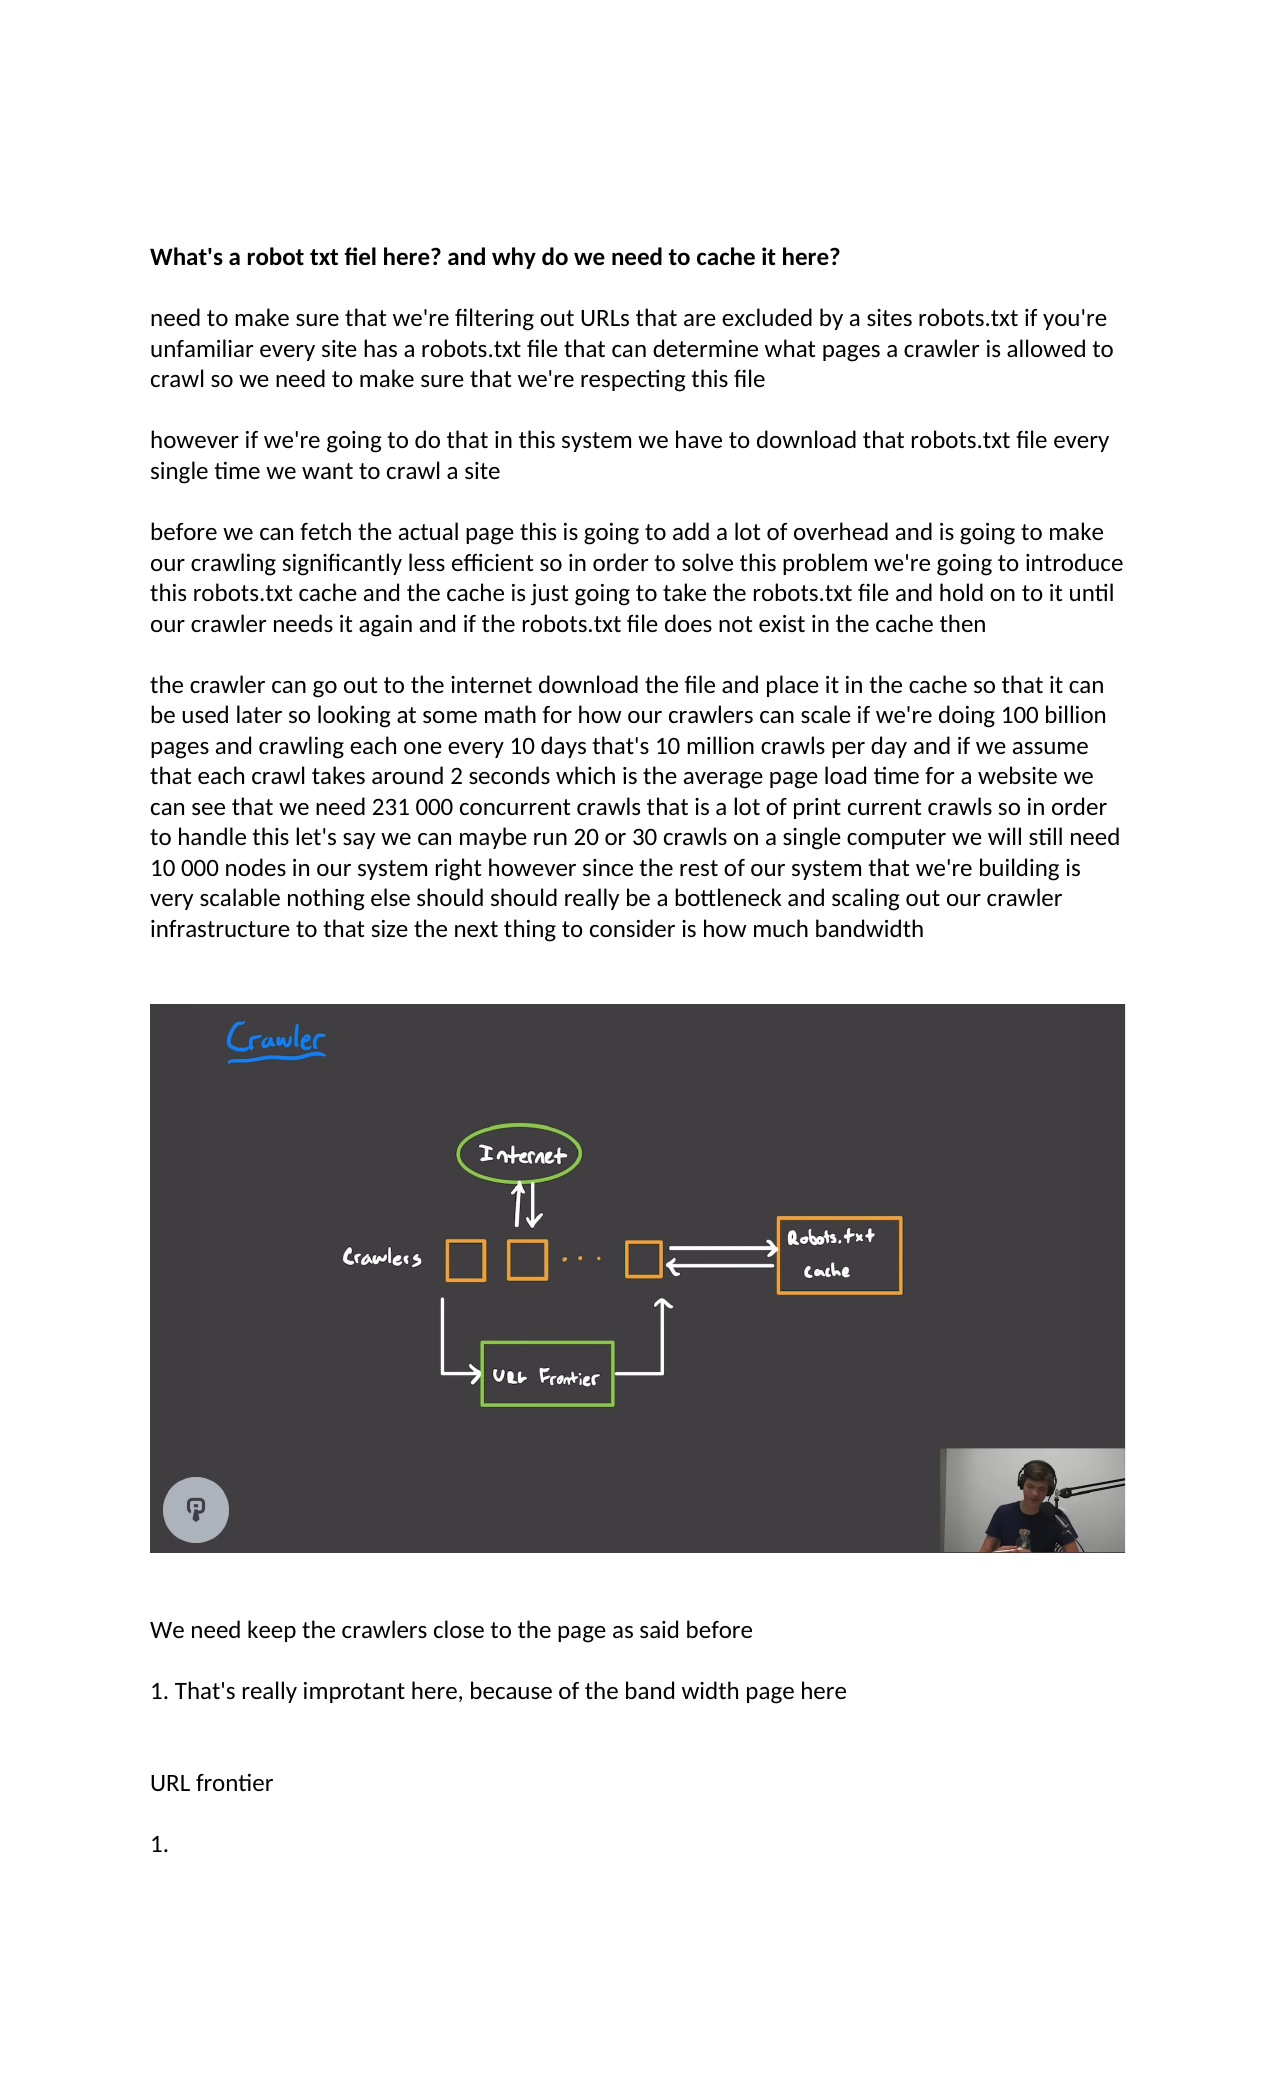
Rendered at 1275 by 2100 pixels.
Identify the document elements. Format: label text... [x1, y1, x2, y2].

text need to make sure that we're filtering out URLs that are excluded by a sites robots.txt if you're unfamiliar every site has a robots.txt file that can determine what pages a crawler is allowed to crawl so we need to make sure that we're respecting this file [150, 303, 1125, 394]
text 1. That's really improtant here, because of the band width page here [150, 1675, 1125, 1706]
text 1. [150, 1828, 1125, 1858]
text before we can fetch the actual page this is going to add a lot of overhead and is going to make our crawling significantly less efficient so in order to solve this problem we're going to introduce this robots.txt cache and the cache is just going to take the robots.txt file and hold on to it until our crawler needs it again and if the robots.txt file does not exist in the cache then [150, 516, 1125, 638]
text the crawler can go out to the internet download the file and place it in the cache so that it can be used later so looking at some math for how our crawlers can scale if we're doing 100 billion pages and crawling each one every 10 days that's 10 million crawls per day and if we assume that each crawl takes around 2 seconds which is the average page load time for a website we can see that we need 231 000 concurrent crawls that is a lot of print current crawls so in order to handle this let's say we can maybe run 20 or 30 crawls on a single computer we will still need 10 000 nodes in our system right however since the rest of our system that we're building is very scalable nothing else should should really be a bottleneck and scaling out our crawler infrastructure to that size the next thing to consider is how much bandwidth [150, 669, 1125, 943]
text however if we're going to do that in this system we have to download that robots.txt file every single time we want to crawl a site [150, 425, 1125, 486]
text What's a robot txt fiel here? and why do we need to cache it here? [150, 242, 1125, 272]
text URL frontier [150, 1767, 1125, 1797]
picture [150, 1004, 1125, 1553]
text We need keep the crawlers close to the page as said before [150, 1614, 1125, 1644]
